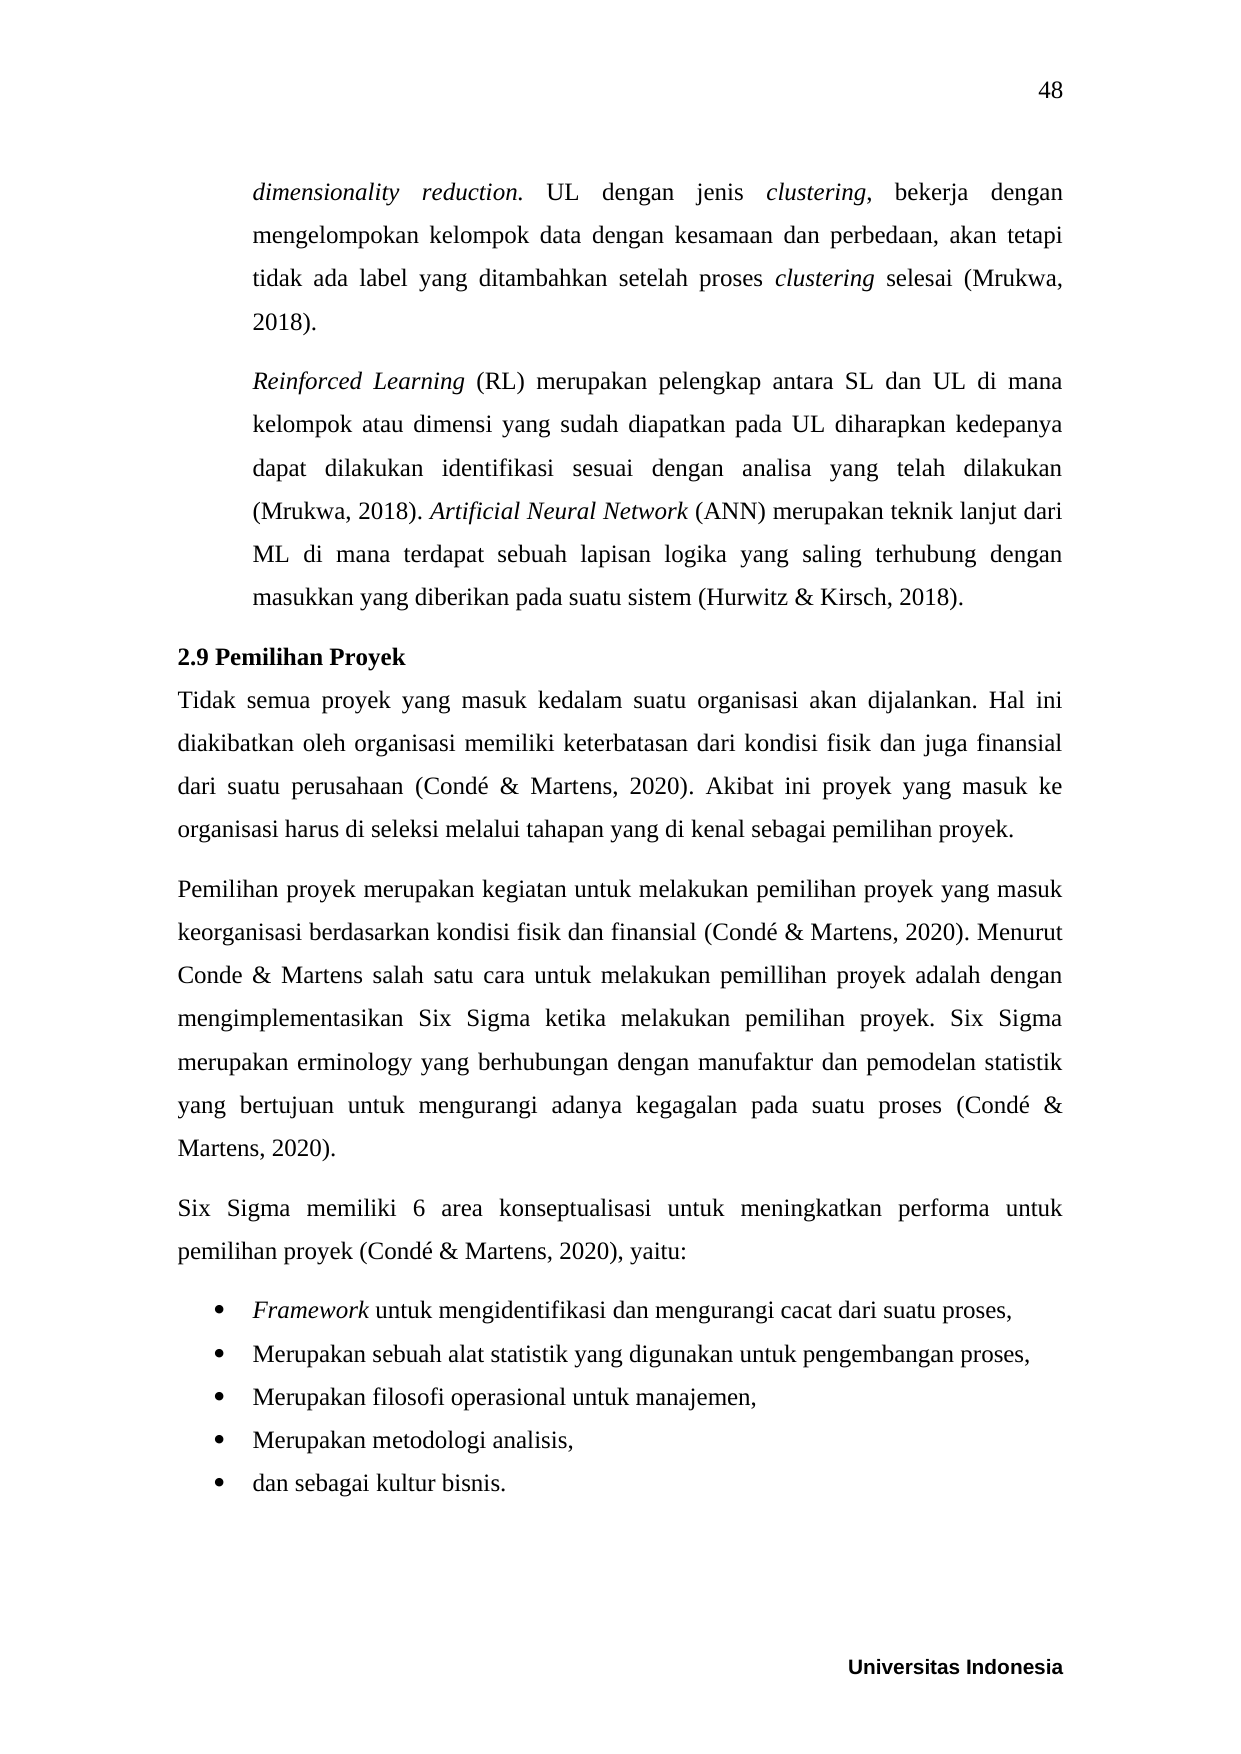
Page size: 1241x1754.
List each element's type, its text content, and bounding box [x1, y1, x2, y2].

subtitle Pemilihan Proyek [177, 642, 1063, 671]
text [252, 177, 1063, 335]
list Merupakan metodologi analisis, [215, 1425, 1063, 1454]
list Merupakan filosofi operasional untuk manajemen, [215, 1382, 1063, 1411]
text Tidak semua proyek yang masuk kedalam suatu organisasi akan dijalankan. Hal ini diakibatkan oleh organisasi memiliki keterbatasan dari kondisi fisik dan juga finansial dari suatu perusahaan (Condé & Martens, 2020). Akibat ini proyek yang masuk ke organisasi harus di seleksi melalui tahapan yang di kenal sebagai pemilihan proyek. [177, 685, 1063, 843]
list Merupakan sebuah alat statistik yang digunakan untuk pengembangan proses, [215, 1339, 1063, 1367]
text Reinforced Learning (RL) merupakan pelengkap antara SL dan UL di mana kelompok atau dimensi yang sudah diapatkan pada UL diharapkan kedepanya dapat dilakukan identifikasi sesuai dengan analisa yang telah dilakukan (Mrukwa, 2018). Artificial Neural Network (ANN) merupakan teknik lanjut dari ML di mana terdapat sebuah lapisan logika yang saling terhubung dengan masukkan yang diberikan pada suatu sistem (Hurwitz & Kirsch, 2018). [252, 366, 1063, 611]
list Framework untuk mengidentifikasi dan mengurangi cacat dari suatu proses, [215, 1296, 1063, 1324]
text Six Sigma memiliki 6 area konseptualisasi untuk meningkatkan performa untuk pemilihan proyek (Condé & Martens, 2020), yaitu: [177, 1193, 1063, 1264]
text Pemilihan proyek merupakan kegiatan untuk melakukan pemilihan proyek yang masuk keorganisasi berdasarkan kondisi fisik dan finansial (Condé & Martens, 2020). Menurut Conde & Martens salah satu cara untuk melakukan pemillihan proyek adalah dengan mengimplementasikan Six Sigma ketika melakukan pemilihan proyek. Six Sigma merupakan erminology yang berhubungan dengan manufaktur dan pemodelan statistik yang bertujuan untuk mengurangi adanya kegagalan pada suatu proses (Condé & Martens, 2020). [177, 874, 1063, 1162]
list dan sebagai kultur bisnis. [215, 1468, 1063, 1497]
